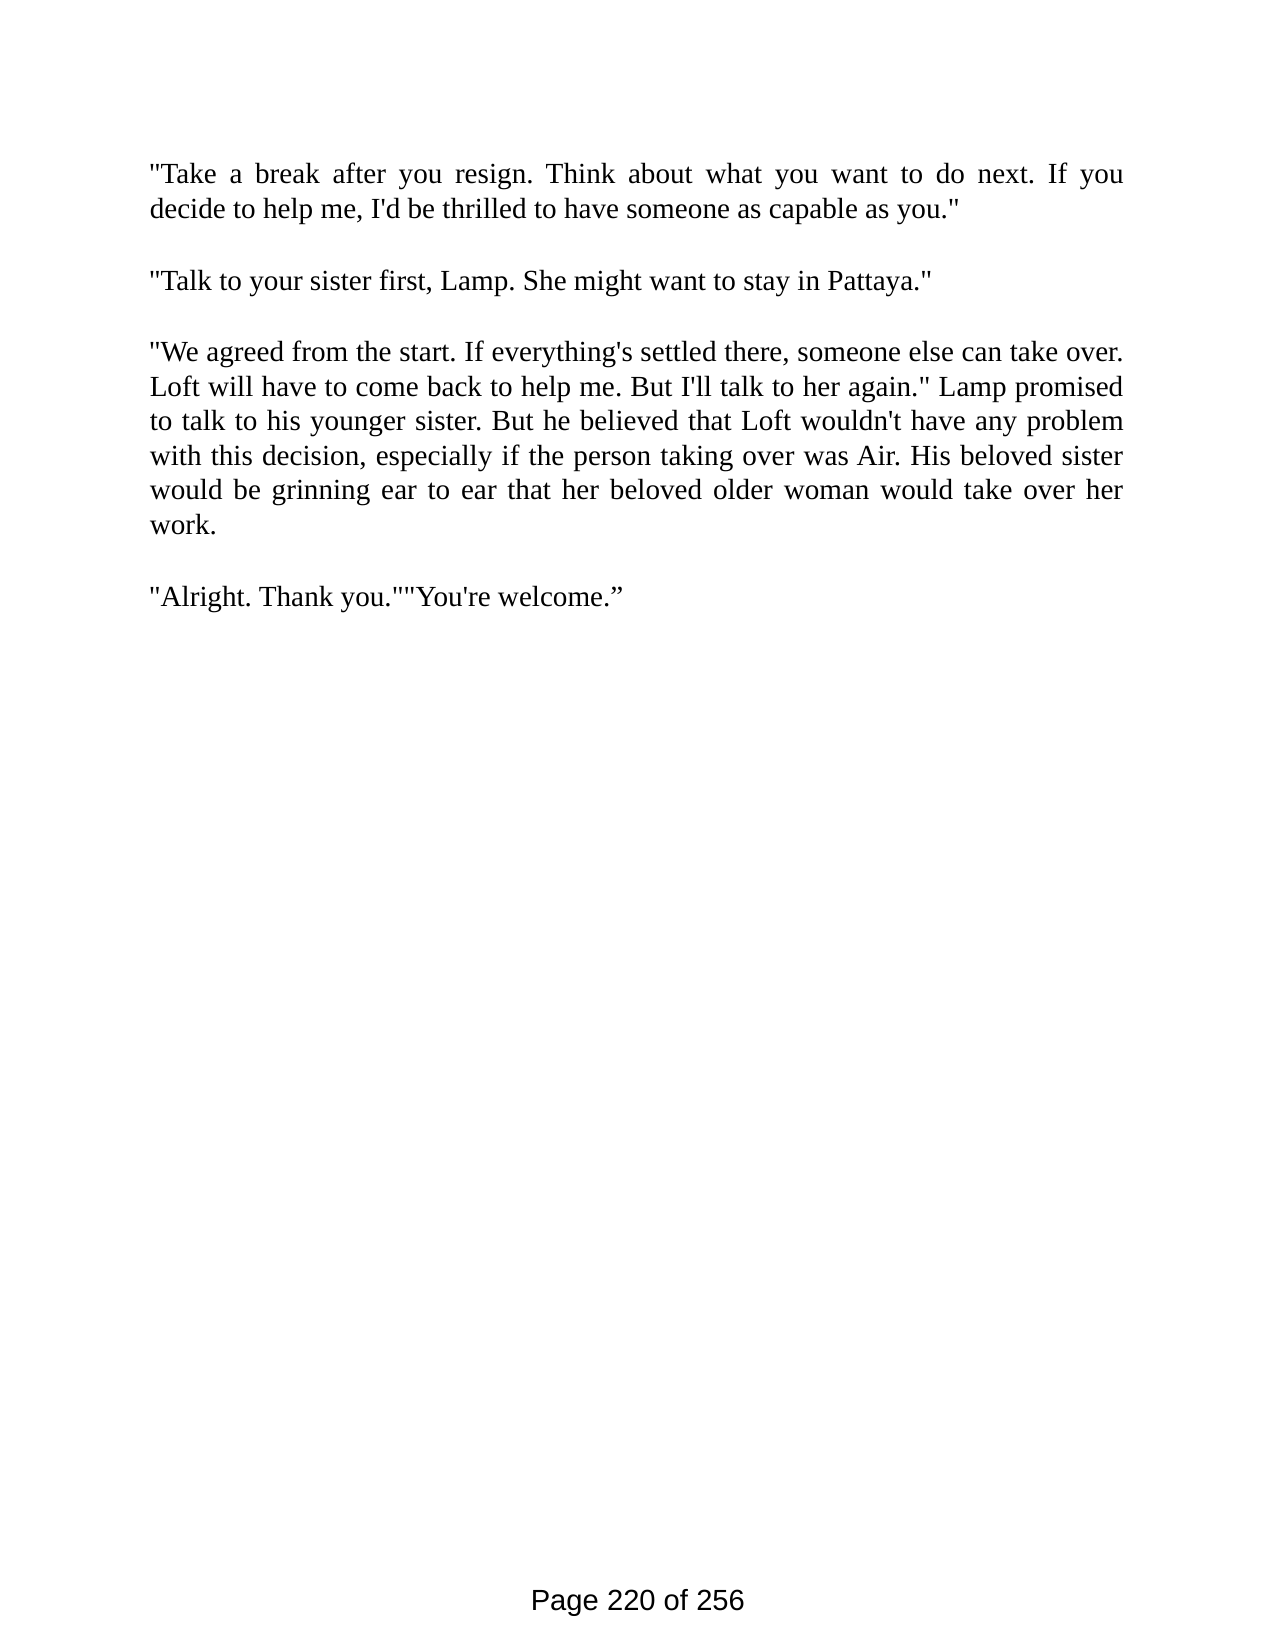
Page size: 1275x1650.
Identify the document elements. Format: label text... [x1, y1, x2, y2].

text "Alright. Thank you.""You're welcome.” [148, 579, 1125, 612]
text "Talk to your sister first, Lamp. She might want to stay in Pattaya." [148, 263, 1125, 296]
text "Take a break after you resign. Think about what you want to do next. If you decide to help me, I'd be thrilled to have someone as capable as you." [148, 156, 1125, 224]
text "We agreed from the start. If everything's settled there, someone else can take over. Loft will have to come back to help me. But I'll talk to her again." Lamp promised to talk to his younger sister. But he believed that Loft wouldn't have any problem with this decision, especially if the person taking over was Air. His beloved sister would be grinning ear to ear that her beloved older woman would take over her work. [148, 334, 1125, 540]
